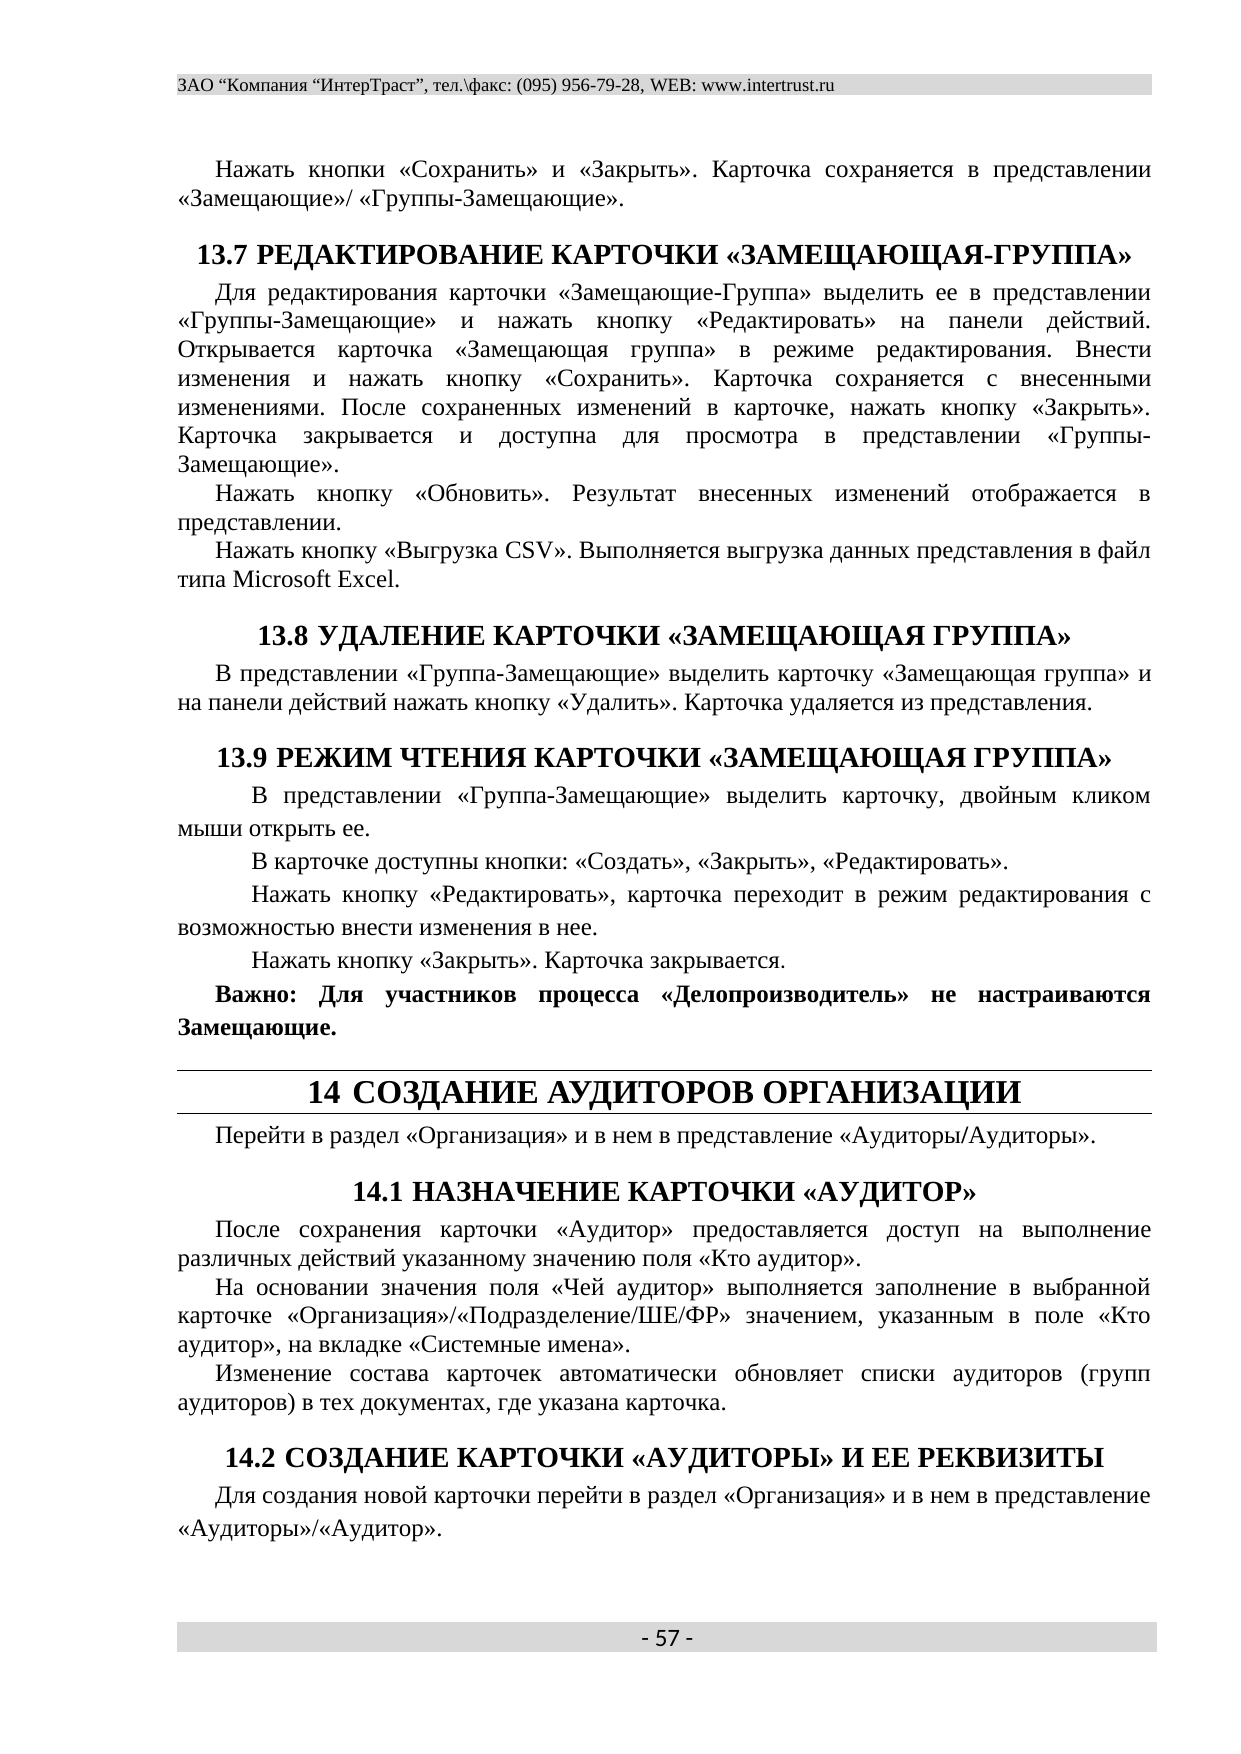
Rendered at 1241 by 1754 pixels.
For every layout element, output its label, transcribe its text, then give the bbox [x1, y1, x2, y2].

subtitle Режим чтения карточки «Замещающая группа» [177, 740, 1152, 774]
text Нажать кнопку «Выгрузка CSV». Выполняется выгрузка данных представления в файл типа Microsoft Excel. [177, 536, 1152, 593]
text Для редактирования карточки «Замещающие-Группа» выделить ее в представлении «Группы-Замещающие» и нажать кнопку «Редактировать» на панели действий. Открывается карточка «Замещающая группа» в режиме редактирования. Внести изменения и нажать кнопку «Сохранить». Карточка сохраняется с внесенными изменениями. После сохраненных изменений в карточке, нажать кнопку «Закрыть». Карточка закрывается и доступна для просмотра в представлении «Группы-Замещающие». [177, 277, 1152, 478]
text После сохранения карточки «Аудитор» предоставляется доступ на выполнение различных действий указанному значению поля «Кто аудитор». [177, 1214, 1152, 1272]
text В представлении «Группа-Замещающие» выделить карточку, двойным кликом мыши открыть ее. [177, 780, 1152, 842]
text Изменение состава карточек автоматически обновляет списки аудиторов (групп аудиторов) в тех документах, где указана карточка. [177, 1358, 1152, 1415]
subtitle Создание карточки «Аудиторы» и ее реквизиты [177, 1440, 1152, 1474]
text Нажать кнопку «Редактировать», карточка переходит в режим редактирования с возможностью внести изменения в нее. [177, 879, 1152, 941]
list Удаление карточки «Замещающая группа» [177, 618, 1152, 652]
text Нажать кнопку «Закрыть». Карточка закрывается. [177, 945, 1152, 974]
subtitle Редактирование карточки «Замещающая-Группа» [177, 237, 1152, 271]
text В карточке доступны кнопки: «Создать», «Закрыть», «Редактировать». [177, 846, 1152, 875]
text Нажать кнопки «Сохранить» и «Закрыть». Карточка сохраняется в представлении «Замещающие»/ «Группы-Замещающие». [177, 154, 1152, 212]
text Важно: Для участников процесса «Делопроизводитель» не настраиваются Замещающие. [177, 979, 1152, 1040]
list Назначение карточки «Аудитор» [177, 1174, 1152, 1208]
text Для создания новой карточки перейти в раздел «Организация» и в нем в представление «Аудиторы»/«Аудитор». [177, 1480, 1152, 1542]
text Перейти в раздел «Организация» и в нем в представление «Аудиторы/Аудиторы». [177, 1121, 1152, 1149]
text Нажать кнопку «Обновить». Результат внесенных изменений отображается в представлении. [177, 478, 1152, 536]
text В представлении «Группа-Замещающие» выделить карточку «Замещающая группа» и на панели действий нажать кнопку «Удалить». Карточка удаляется из представления. [177, 658, 1152, 715]
subtitle Создание аудиторов организации [177, 1071, 1152, 1113]
text На основании значения поля «Чей аудитор» выполняется заполнение в выбранной карточке «Организация»/«Подразделение/ШЕ/ФР» значением, указанным в поле «Кто аудитор», на вкладке «Системные имена». [177, 1272, 1152, 1358]
